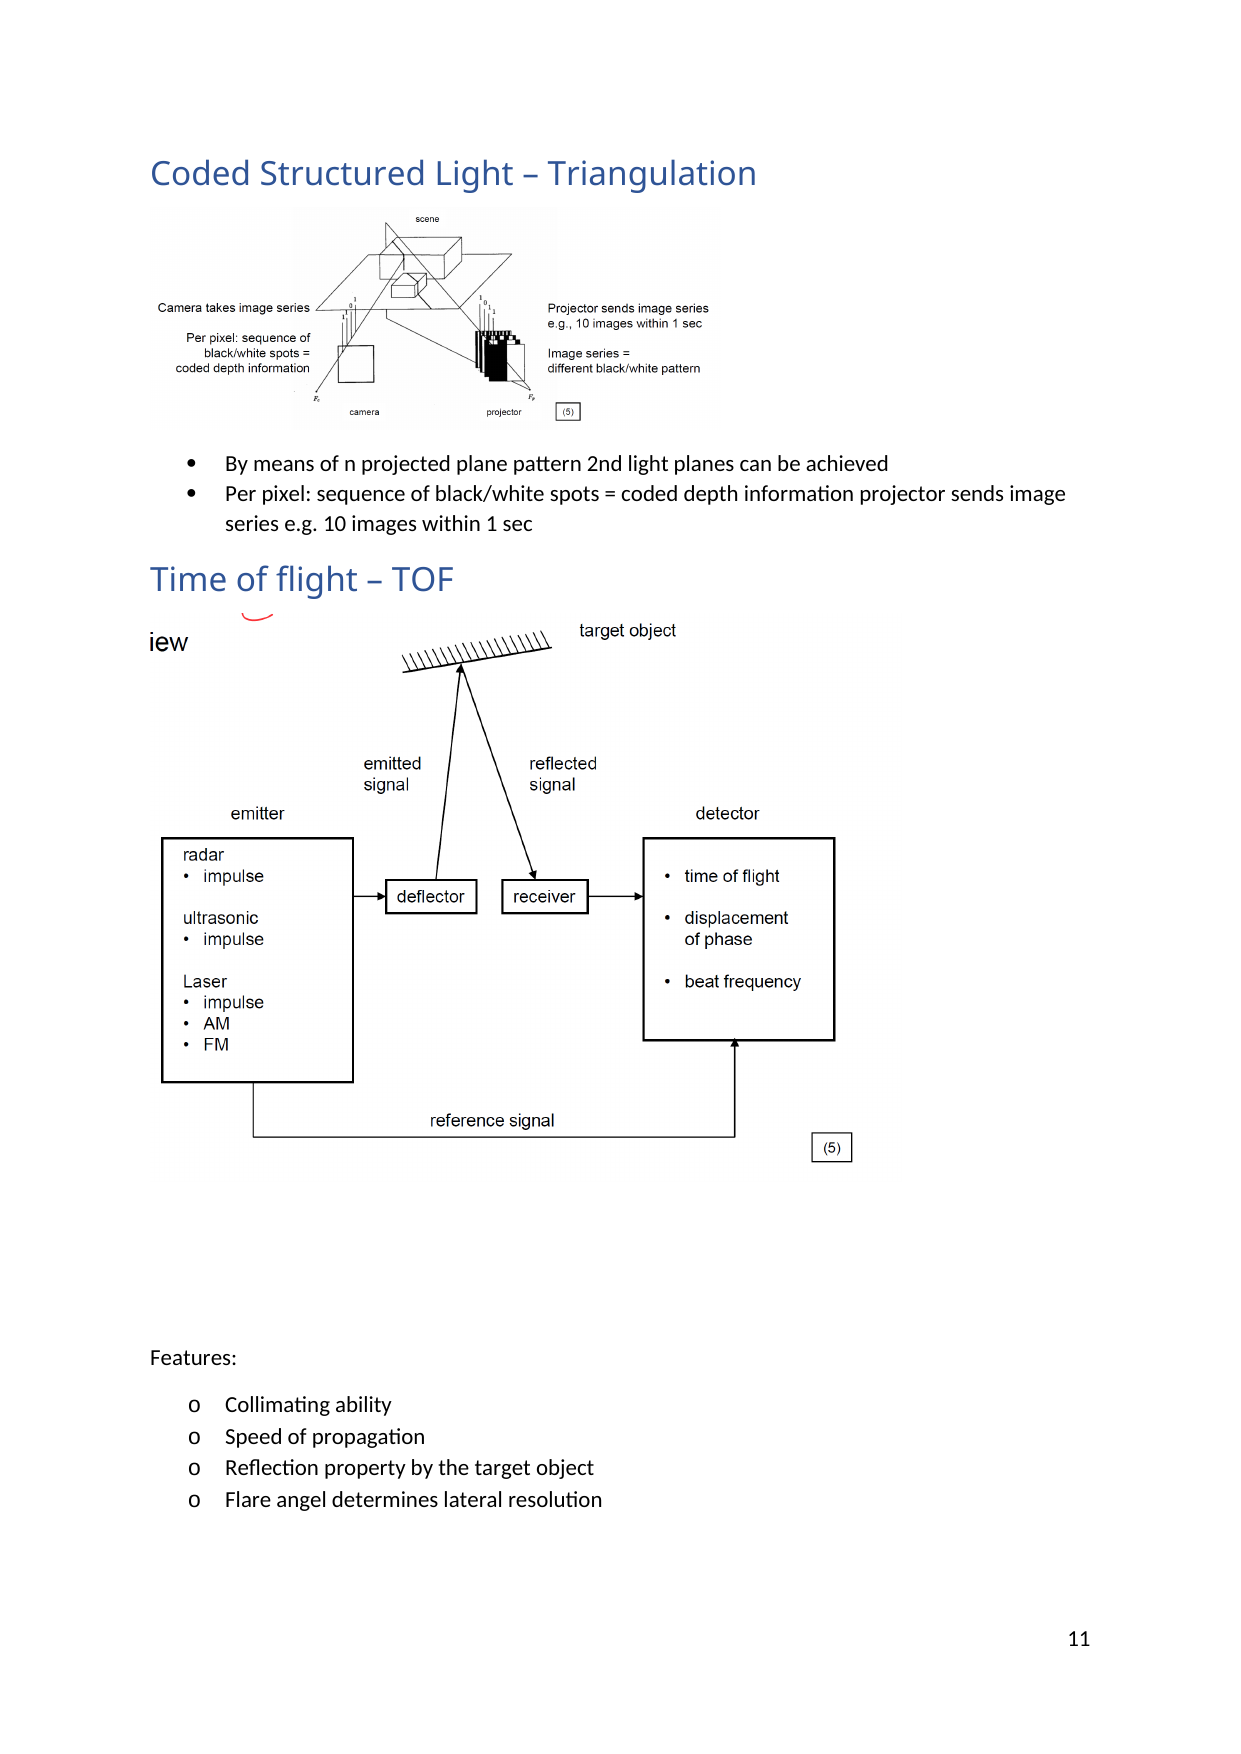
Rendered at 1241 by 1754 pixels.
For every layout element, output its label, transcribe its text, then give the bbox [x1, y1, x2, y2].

text Features: [150, 1343, 1090, 1372]
list Collimating ability [187, 1390, 1090, 1419]
subtitle Time of flight – TOF [150, 556, 1090, 601]
list Reflection property by the target object [187, 1453, 1090, 1482]
list Flare angel determines lateral resolution [187, 1485, 1090, 1514]
list By means of n projected plane pattern 2nd light planes can be achieved [187, 449, 1090, 477]
picture [150, 207, 722, 430]
picture [150, 613, 902, 1182]
subtitle Coded Structured Light – Triangulation [150, 150, 1090, 195]
list Per pixel: sequence of black/white spots = coded depth information projector sends image series e.g. 10 images within 1 sec [187, 479, 1090, 537]
list Speed of propagation [187, 1422, 1090, 1451]
